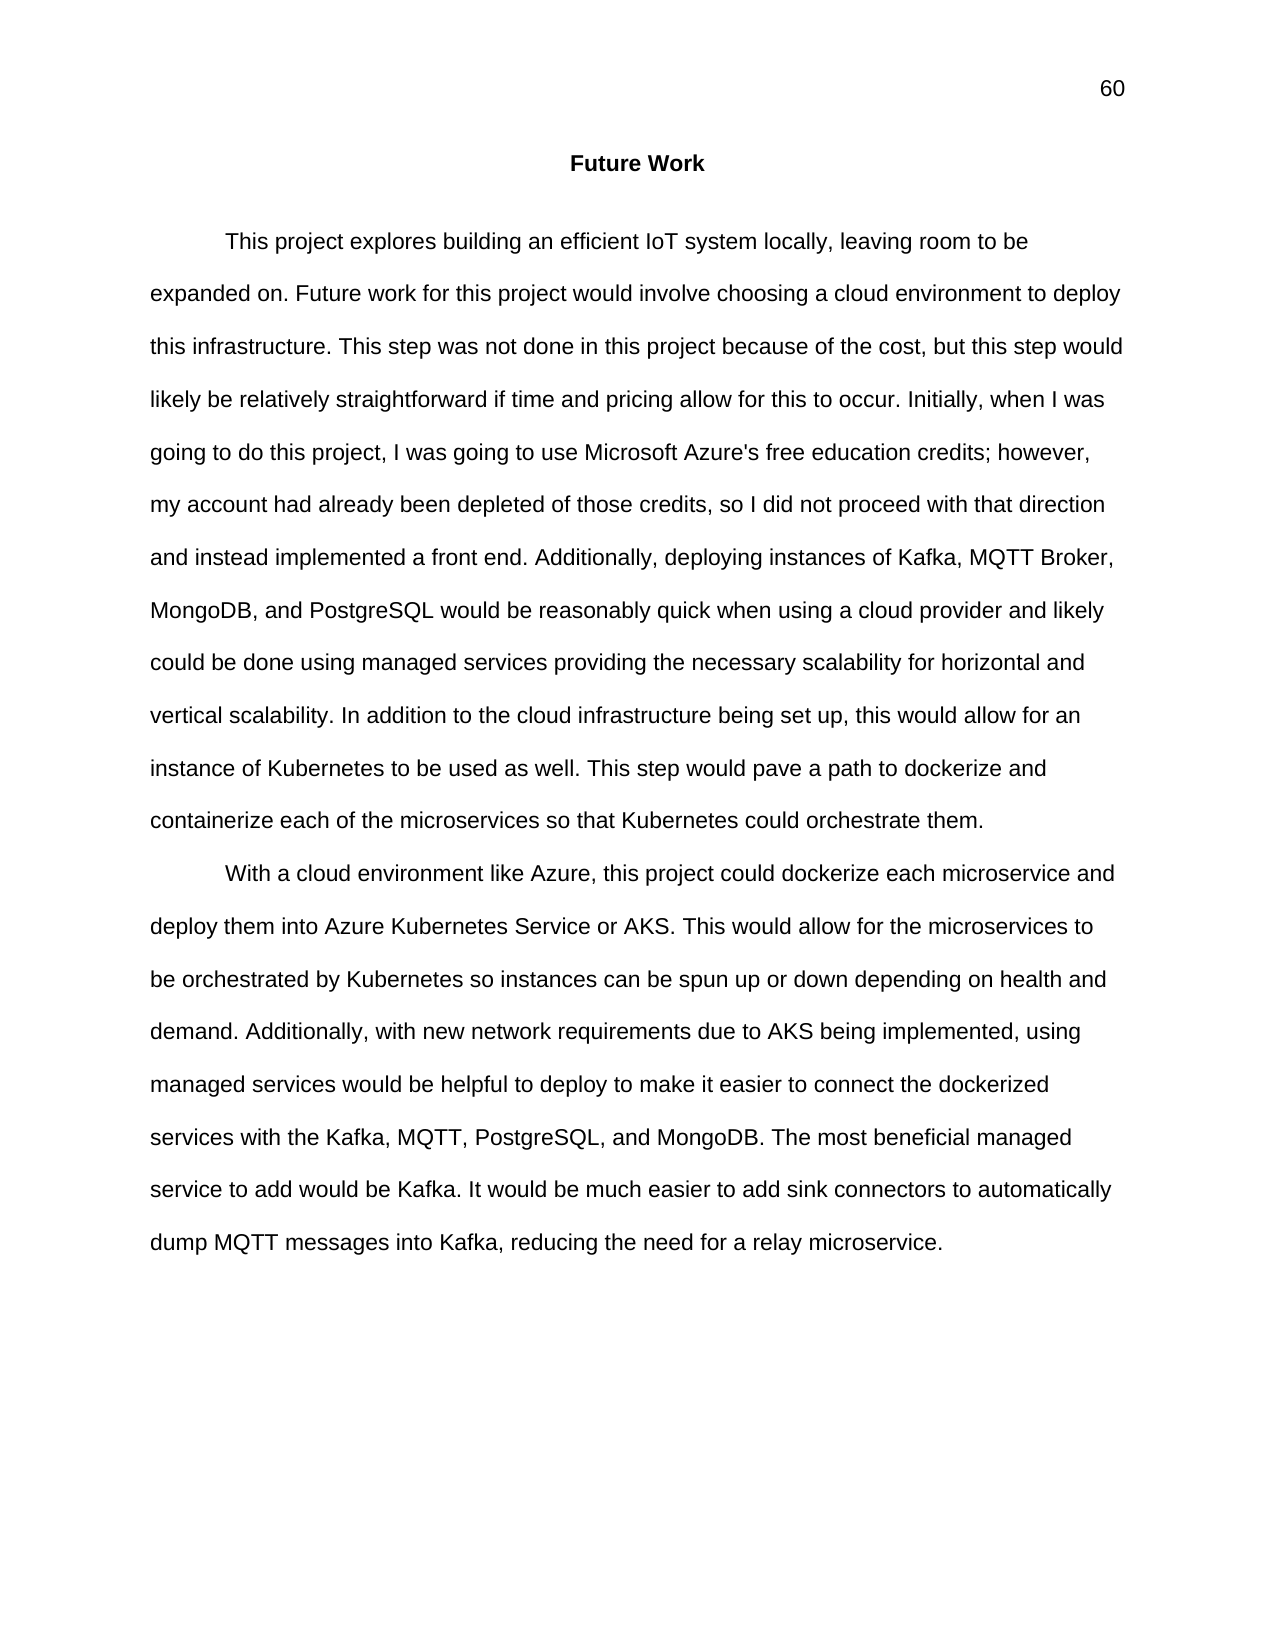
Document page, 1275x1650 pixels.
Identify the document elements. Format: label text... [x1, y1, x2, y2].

subtitle Future Work [150, 150, 1125, 176]
text This project explores building an efficient IoT system locally, leaving room to be expanded on. Future work for this project would involve choosing a cloud environment to deploy this infrastructure. This step was not done in this project because of the cost, but this step would likely be relatively straightforward if time and pricing allow for this to occur. Initially, when I was going to do this project, I was going to use Microsoft Azure's free education credits; however, my account had already been depleted of those credits, so I did not proceed with that direction and instead implemented a front end. Additionally, deploying instances of Kafka, MQTT Broker, MongoDB, and PostgreSQL would be reasonably quick when using a cloud provider and likely could be done using managed services providing the necessary scalability for horizontal and vertical scalability. In addition to the cloud infrastructure being set up, this would allow for an instance of Kubernetes to be used as well. This step would pave a path to dockerize and containerize each of the microservices so that Kubernetes could orchestrate them. [150, 228, 1125, 834]
text With a cloud environment like Azure, this project could dockerize each microservice and deploy them into Azure Kubernetes Service or AKS. This would allow for the microservices to be orchestrated by Kubernetes so instances can be spun up or down depending on health and demand. Additionally, with new network requirements due to AKS being implemented, using managed services would be helpful to deploy to make it easier to connect the dockerized services with the Kafka, MQTT, PostgreSQL, and MongoDB. The most beneficial managed service to add would be Kafka. It would be much easier to add sink connectors to automatically dump MQTT messages into Kafka, reducing the need for a relay microservice. [150, 860, 1125, 1256]
